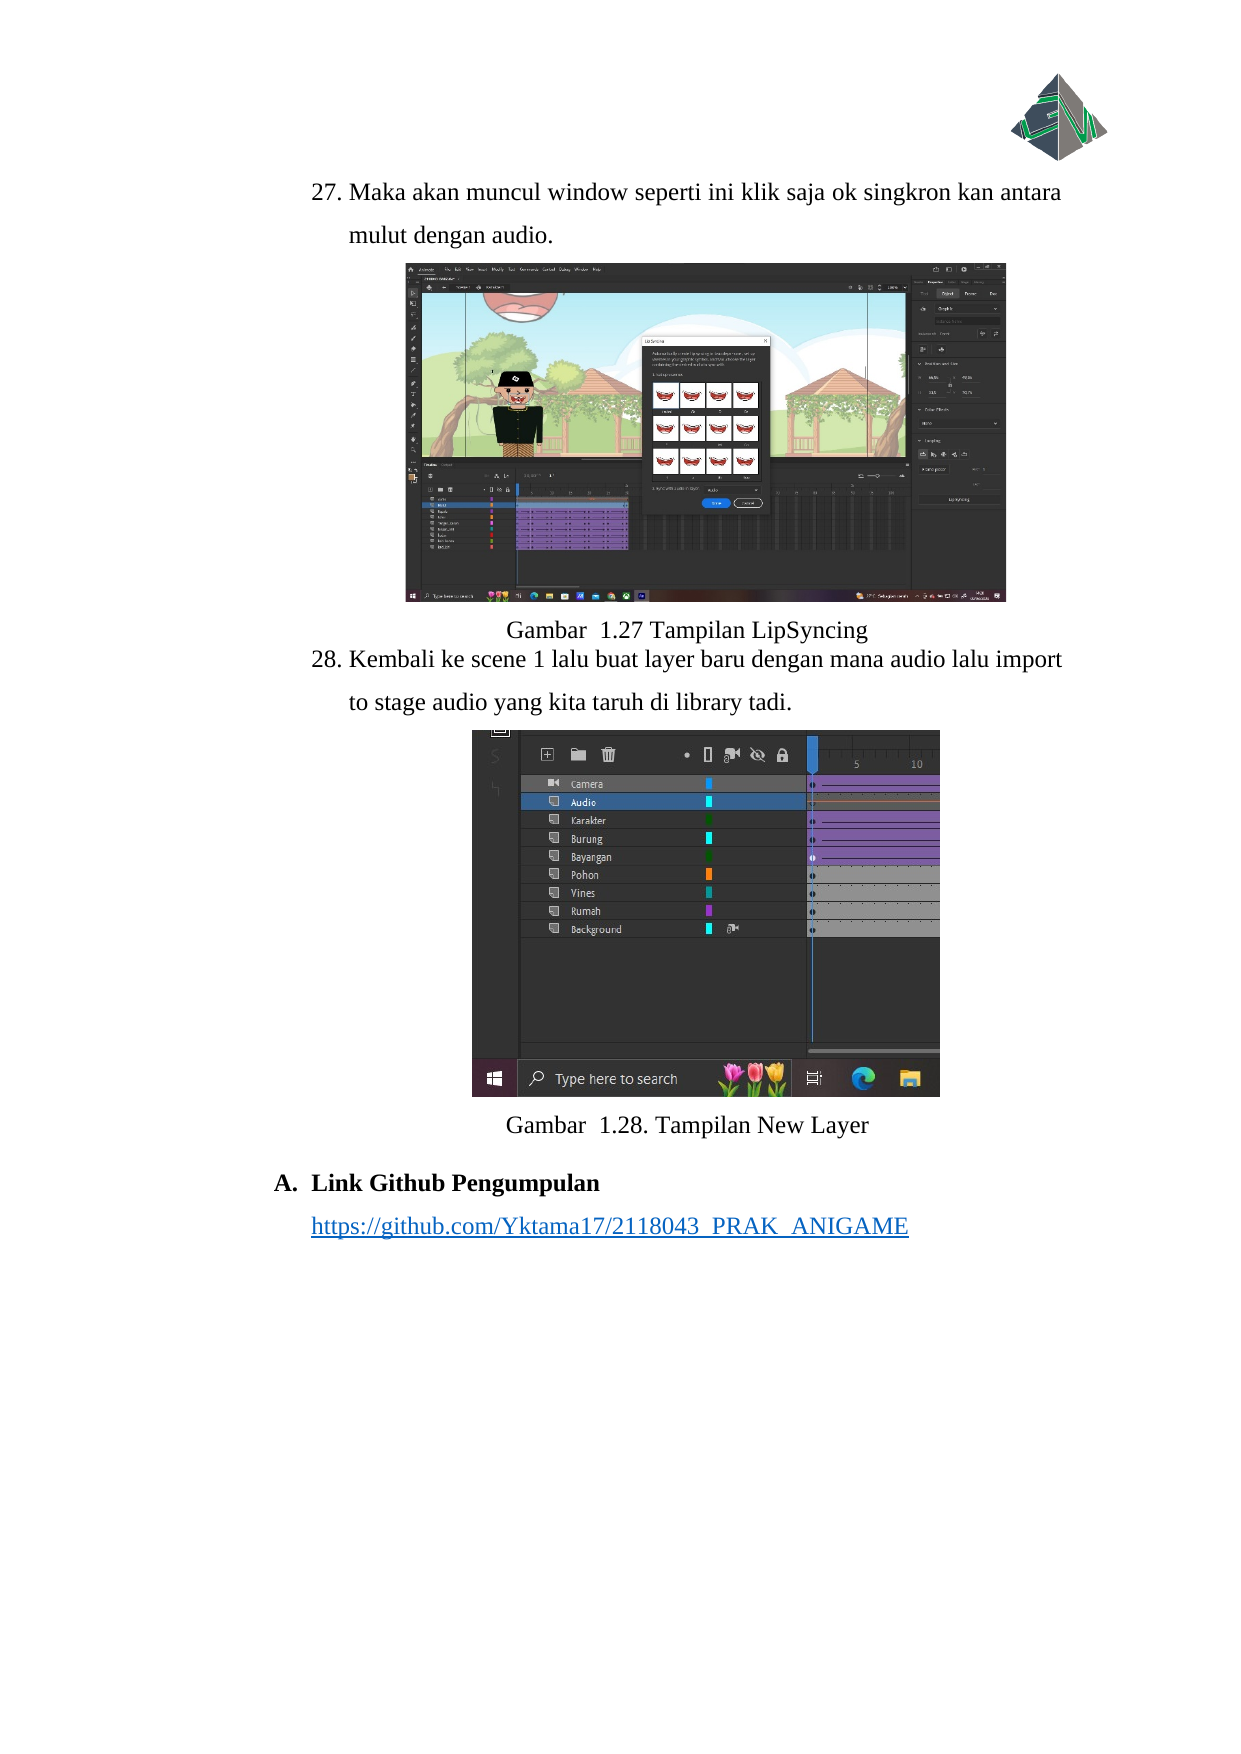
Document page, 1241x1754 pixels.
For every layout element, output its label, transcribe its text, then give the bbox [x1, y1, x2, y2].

list https://github.com/Yktama17/2118043_PRAK_ANIGAME [311, 1211, 1063, 1240]
subtitle 1.27 Tampilan LipSyncing [311, 616, 1063, 644]
picture [405, 263, 1007, 602]
list Link Github Pengumpulan [274, 1168, 1063, 1197]
list Maka akan muncul window seperti ini klik saja ok singkron kan antara mulut dengan audio. [311, 177, 1063, 249]
subtitle 1.28. Tampilan New Layer [311, 1111, 1063, 1139]
picture [1010, 73, 1108, 161]
picture [472, 730, 940, 1097]
list Kembali ke scene 1 lalu buat layer baru dengan mana audio lalu import to stage audio yang kita taruh di library tadi. [311, 644, 1063, 716]
